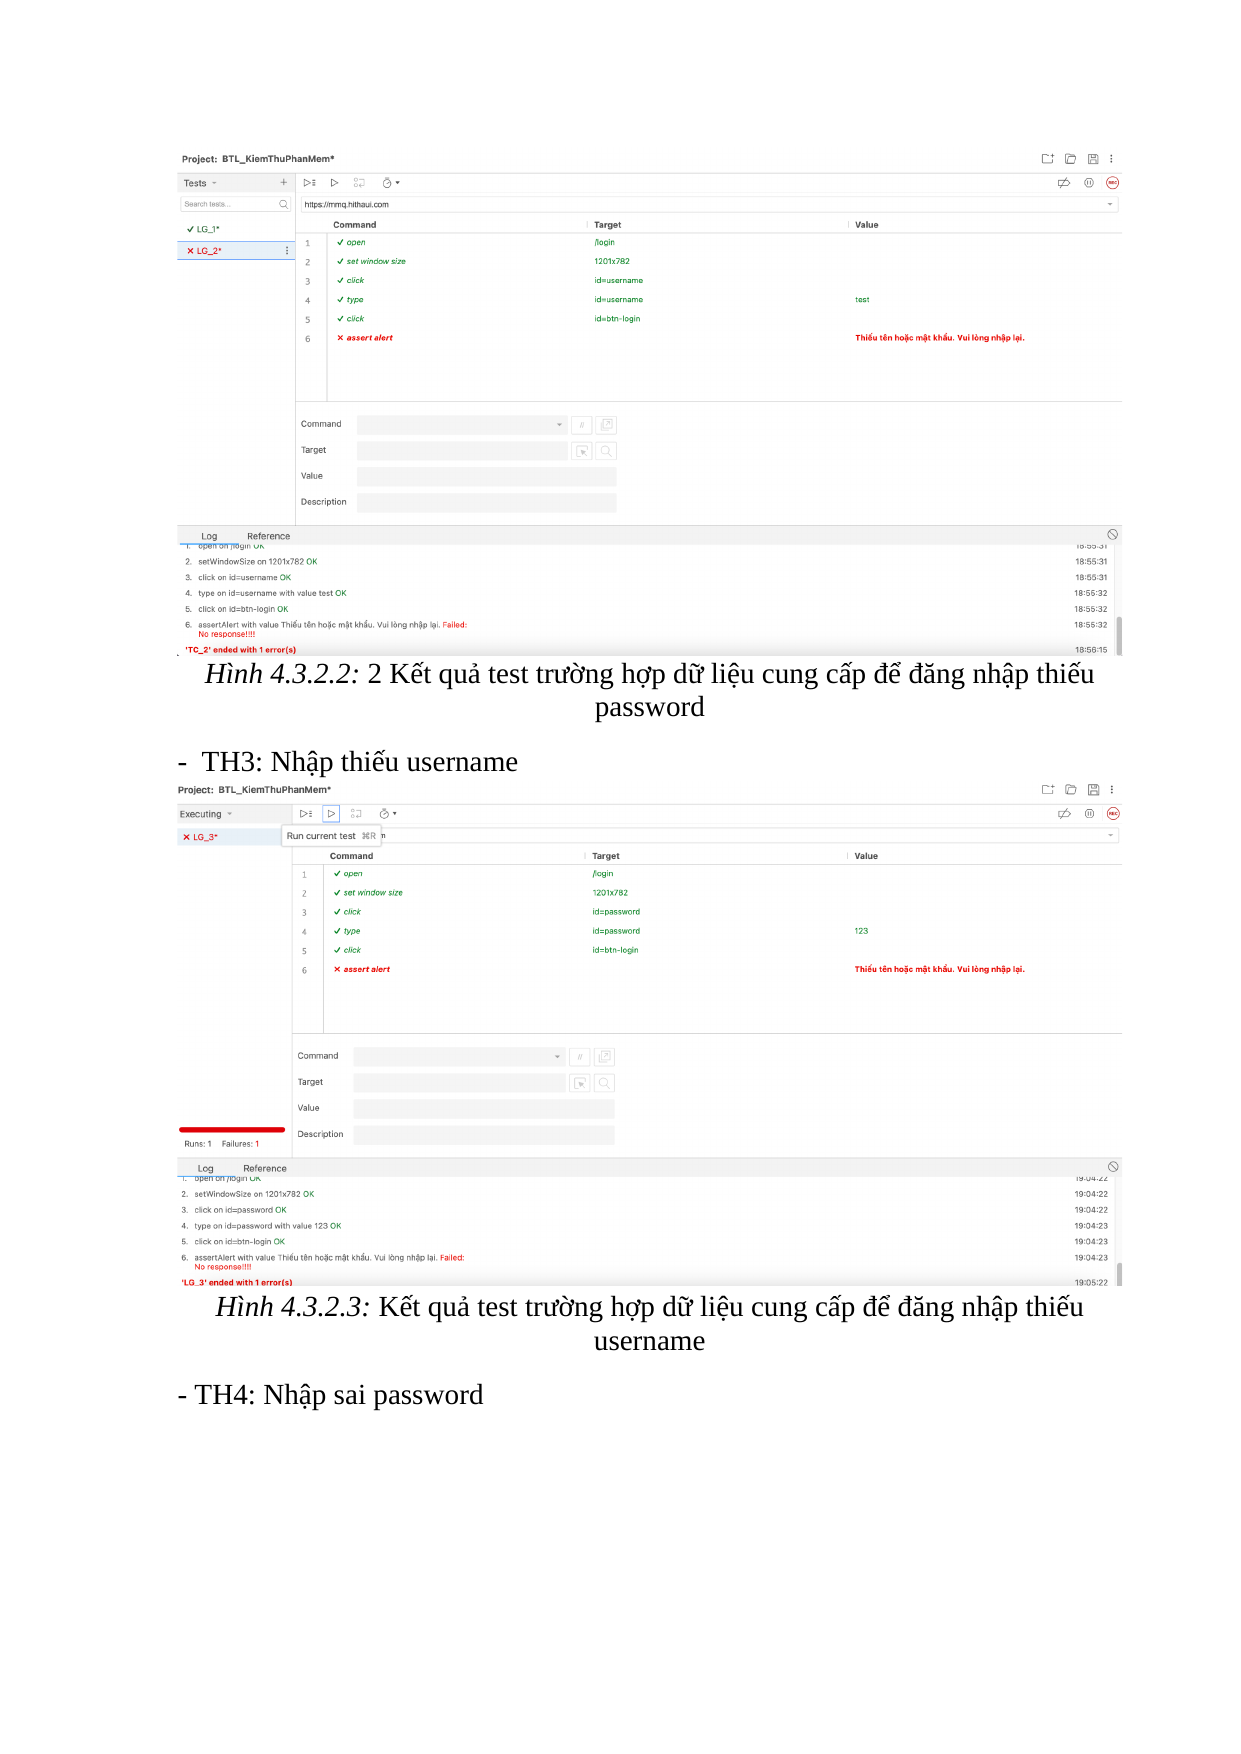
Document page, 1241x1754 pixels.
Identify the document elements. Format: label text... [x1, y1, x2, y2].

text Hình 4.3.2.3: Kết quả test trường hợp dữ liệu cung cấp để đăng nhập thiếu username [177, 1289, 1122, 1356]
text Hình 4.3.2.2: 2 Kết quả test trường hợp dữ liệu cung cấp để đăng nhập thiếu password [177, 656, 1122, 723]
text - TH3: Nhập thiếu username [177, 744, 1122, 781]
picture [177, 147, 1123, 656]
picture [177, 781, 1123, 1286]
text - TH4: Nhập sai password [177, 1377, 1122, 1411]
